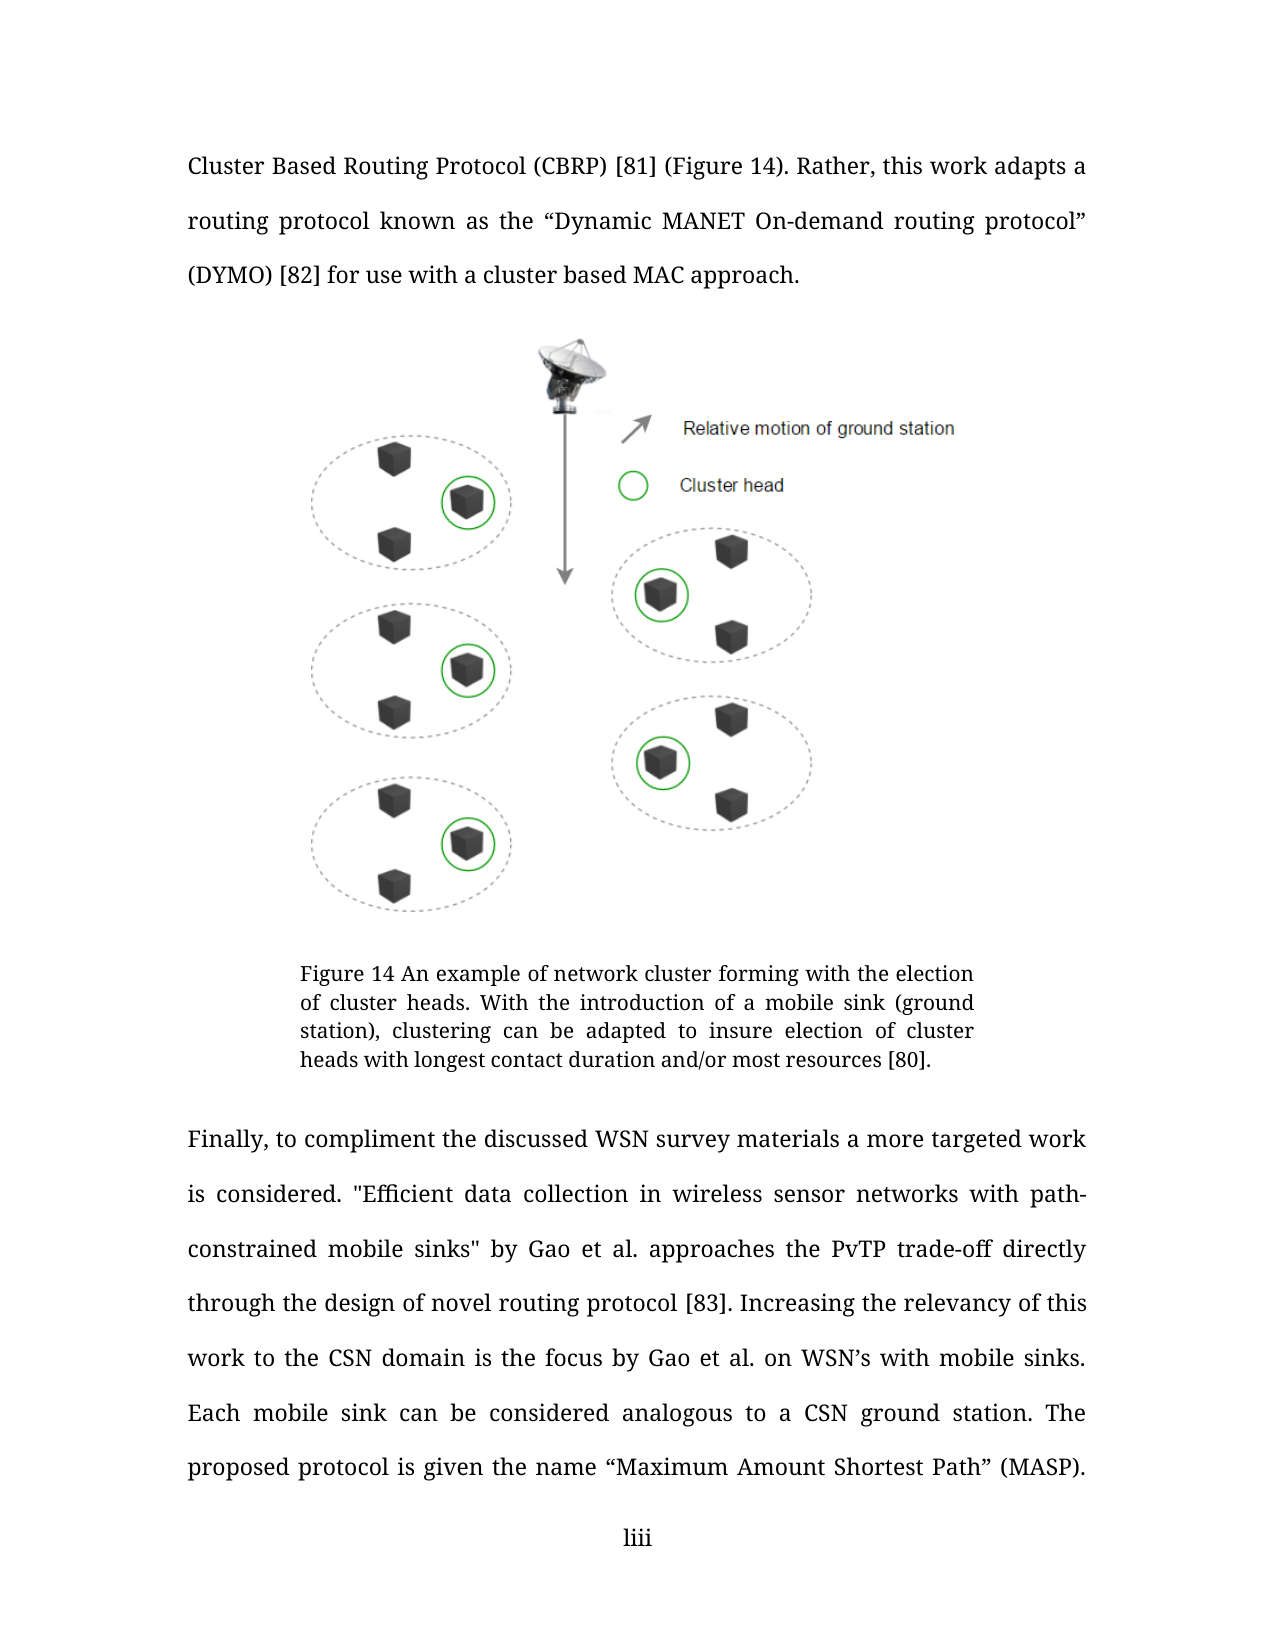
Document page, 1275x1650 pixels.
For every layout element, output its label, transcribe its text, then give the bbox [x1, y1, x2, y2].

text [187, 1123, 1087, 1483]
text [187, 150, 1087, 291]
text Figure 14 An example of network cluster forming with the election of cluster heads. With the introduction of a mobile sink (ground station), clustering can be adapted to insure election of cluster heads with longest contact duration and/or most resources [80]. [300, 959, 975, 1073]
picture [311, 330, 964, 920]
